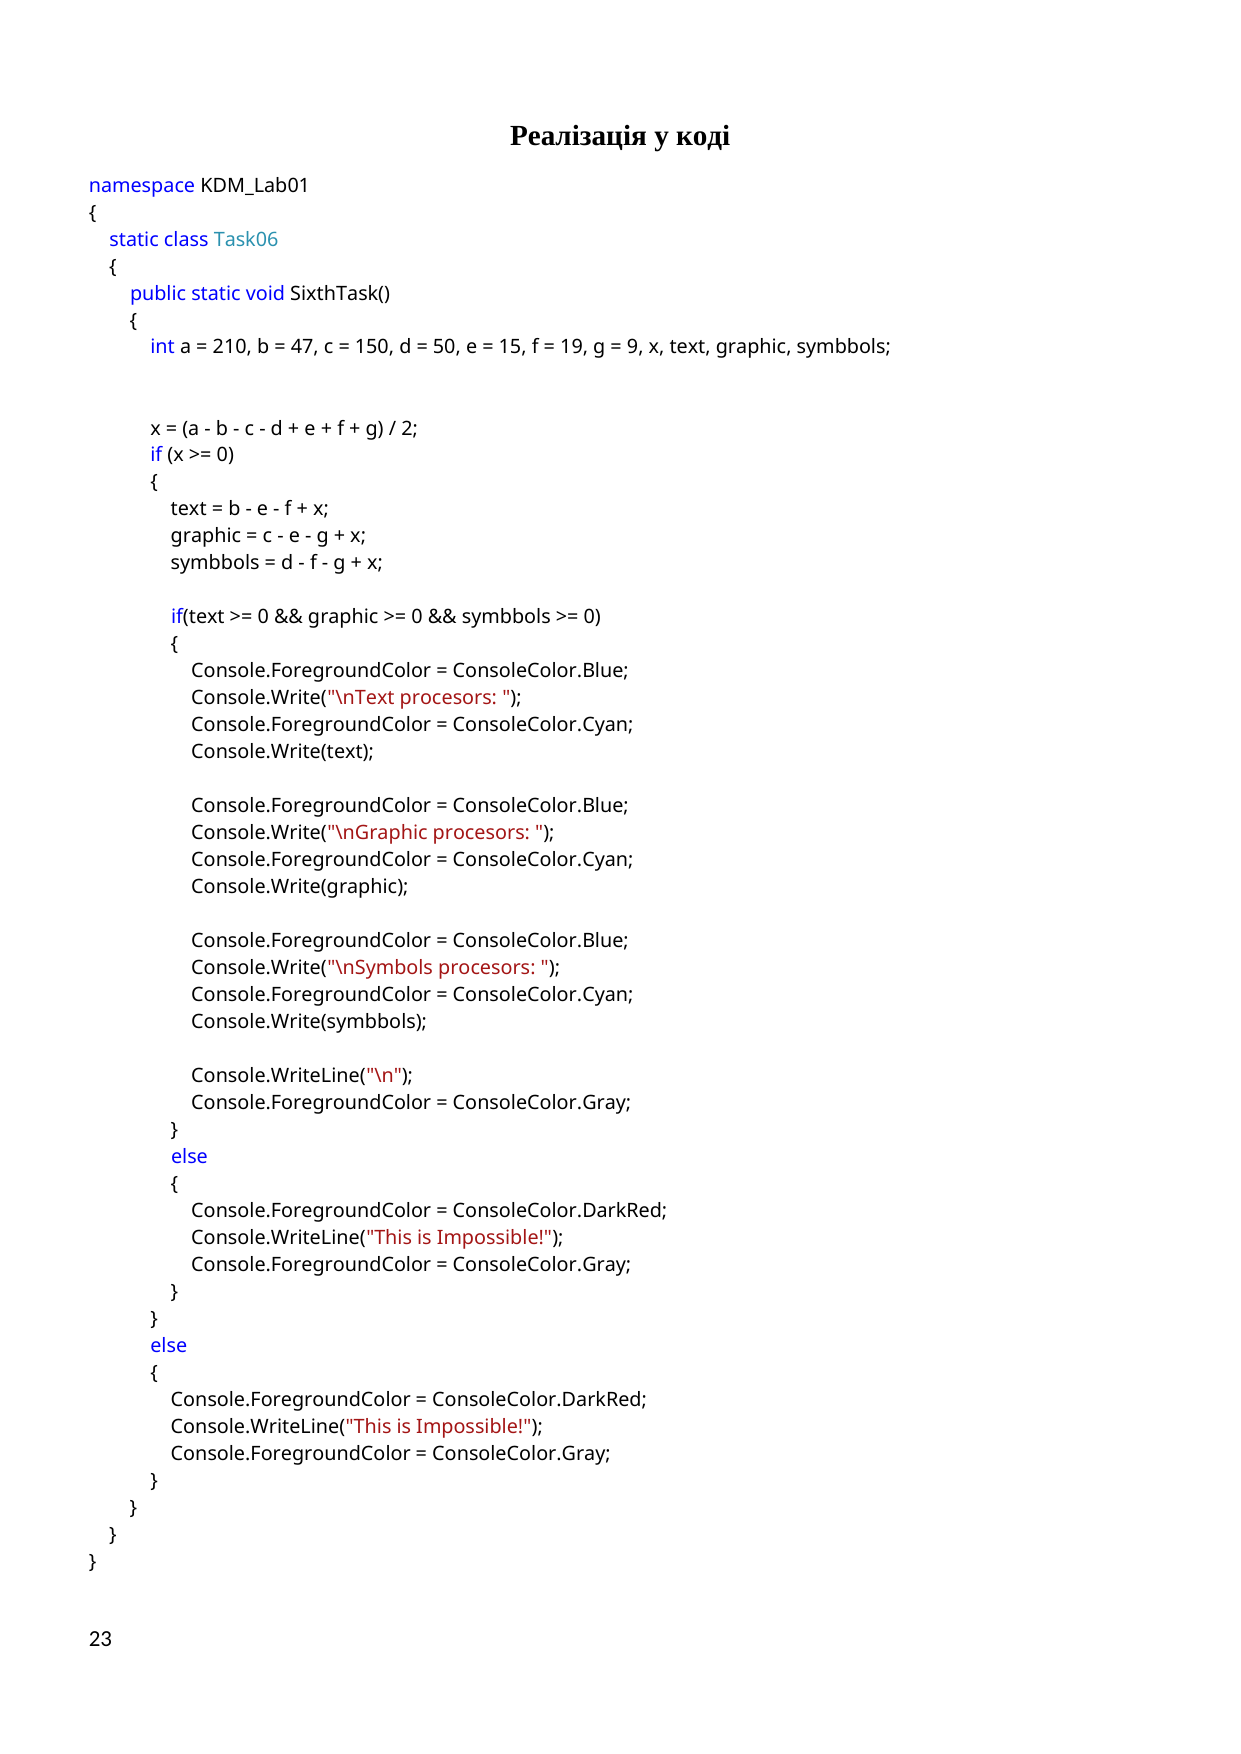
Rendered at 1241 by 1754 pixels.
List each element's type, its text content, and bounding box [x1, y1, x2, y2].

text { [88, 1358, 1152, 1385]
text { [88, 306, 1152, 333]
text Console.ForegroundColor = ConsoleColor.Gray; [88, 1088, 1152, 1115]
text } [88, 1547, 1152, 1574]
text symbbols = d - f - g + x; [88, 549, 1152, 576]
text graphic = c - e - g + x; [88, 522, 1152, 549]
text } [88, 1277, 1152, 1304]
text { [88, 252, 1152, 279]
text Console.ForegroundColor = ConsoleColor.DarkRed; [88, 1385, 1152, 1412]
text Console.ForegroundColor = ConsoleColor.Cyan; [88, 980, 1152, 1007]
text { [88, 629, 1152, 657]
text else [88, 1331, 1152, 1358]
text } [88, 1304, 1152, 1331]
text Console.Write(symbbols); [88, 1007, 1152, 1034]
text } [88, 1115, 1152, 1142]
text if (x >= 0) [88, 441, 1152, 468]
text Реалізація у коді [88, 118, 1152, 152]
text { [88, 198, 1152, 225]
text Console.WriteLine("\n"); [88, 1061, 1152, 1088]
text Console.Write("\nGraphic procesors: "); [88, 818, 1152, 845]
text static class Task06 [88, 225, 1152, 252]
text Console.WriteLine("This is Impossible!"); [88, 1412, 1152, 1439]
text Console.Write("\nSymbols procesors: "); [88, 953, 1152, 980]
text Console.ForegroundColor = ConsoleColor.Blue; [88, 657, 1152, 683]
text } [88, 1493, 1152, 1520]
text x = (a - b - c - d + e + f + g) / 2; [88, 414, 1152, 441]
text public static void SixthTask() [88, 279, 1152, 306]
text Console.ForegroundColor = ConsoleColor.Blue; [88, 791, 1152, 818]
text Console.ForegroundColor = ConsoleColor.Blue; [88, 926, 1152, 953]
text Console.ForegroundColor = ConsoleColor.Gray; [88, 1250, 1152, 1277]
text Console.ForegroundColor = ConsoleColor.Cyan; [88, 711, 1152, 737]
text text = b - e - f + x; [88, 495, 1152, 522]
text Console.WriteLine("This is Impossible!"); [88, 1223, 1152, 1250]
text Console.Write("\nText procesors: "); [88, 683, 1152, 711]
text Console.ForegroundColor = ConsoleColor.DarkRed; [88, 1196, 1152, 1223]
text Console.Write(text); [88, 737, 1152, 764]
text if(text >= 0 && graphic >= 0 && symbbols >= 0) [88, 603, 1152, 629]
text else [88, 1142, 1152, 1169]
text { [88, 1169, 1152, 1196]
text Console.ForegroundColor = ConsoleColor.Cyan; [88, 845, 1152, 872]
text namespace KDM_Lab01 [88, 171, 1152, 198]
text int a = 210, b = 47, c = 150, d = 50, e = 15, f = 19, g = 9, x, text, graphic, symbbols; [88, 333, 1152, 360]
text Console.ForegroundColor = ConsoleColor.Gray; [88, 1439, 1152, 1466]
text } [88, 1466, 1152, 1493]
text } [88, 1520, 1152, 1547]
text { [88, 468, 1152, 495]
text Console.Write(graphic); [88, 872, 1152, 899]
